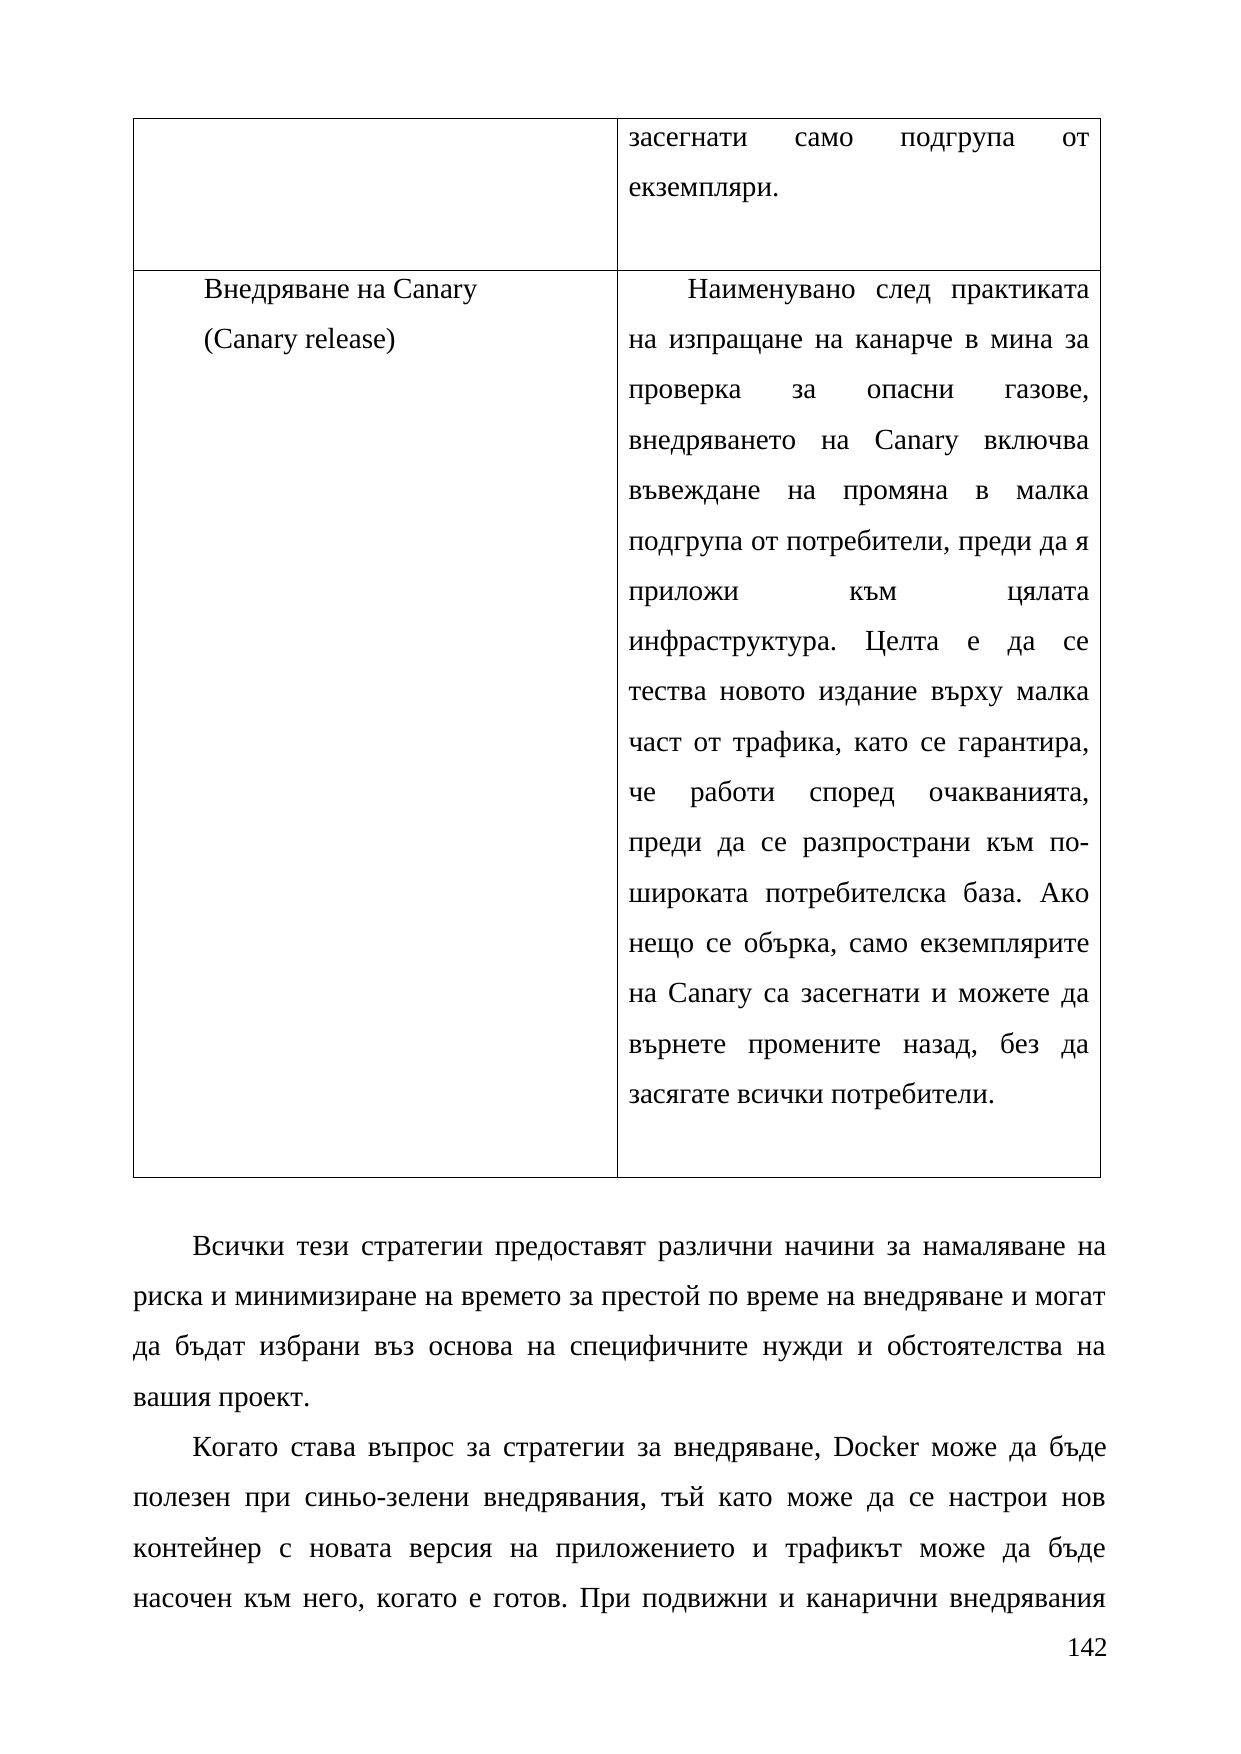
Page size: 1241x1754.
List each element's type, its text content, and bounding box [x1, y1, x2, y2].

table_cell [134, 119, 617, 270]
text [133, 1429, 1107, 1614]
table_cell Наименувано след практиката на изпращане на канарче в мина за проверка за опасни газове, внедряването на Canary включва въвеждане на промяна в малка подгрупа от потребители, преди да я приложи към цялата инфраструктура. Целта е да се тества новото издание върху малка част от трафика, като се гарантира, че работи според очакванията, преди да се разпространи към по-широката потребителска база. Ако нещо се обърка, само екземплярите на Canary са засегнати и можете да върнете промените назад, без да засягате всички потребители. [618, 271, 1100, 1177]
text Всички тези стратегии предоставят различни начини за намаляване на риска и минимизиране на времето за престой по време на внедряване и могат да бъдат избрани въз основа на специфичните нужди и обстоятелства на вашия проект. [133, 1228, 1107, 1412]
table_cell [618, 119, 1100, 270]
table_cell Внедряване на Canary (Canary release) [134, 271, 617, 1177]
